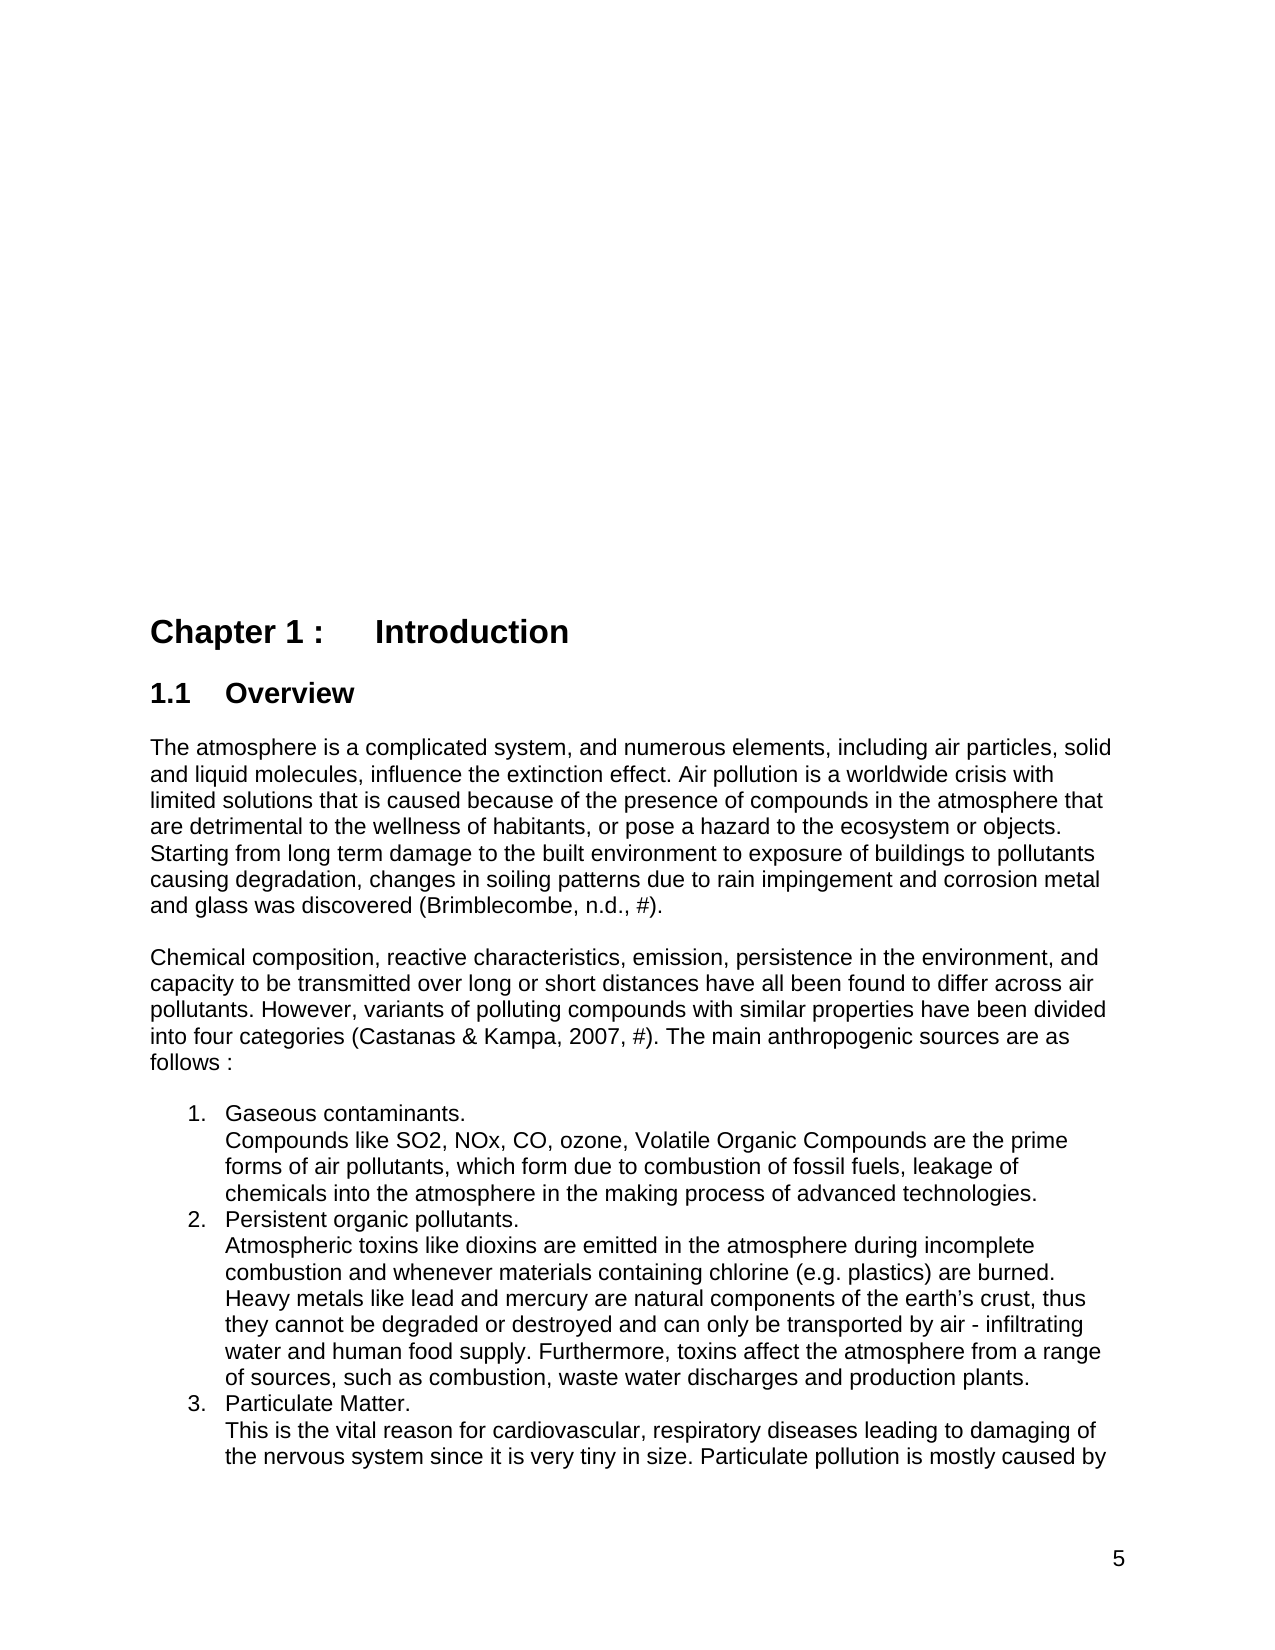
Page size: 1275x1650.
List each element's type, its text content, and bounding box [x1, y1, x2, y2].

list Persistent organic pollutants. Atmospheric toxins like dioxins are emitted in the atmosphere during incomplete combustion and whenever materials containing chlorine (e.g. plastics) are burned. Heavy metals like lead and mercury are natural components of the earth’s crust, thus they cannot be degraded or destroyed and can only be transported by air - infiltrating water and human food supply. Furthermore, toxins affect the atmosphere from a range of sources, such as combustion, waste water discharges and production plants. [187, 1206, 1125, 1390]
subtitle Chapter 1 : Introduction [150, 612, 1125, 651]
list Gaseous contaminants. Compounds like SO2, NOx, CO, ozone, Volatile Organic Compounds are the prime forms of air pollutants, which form due to combustion of fossil fuels, leakage of chemicals into the atmosphere in the making process of advanced technologies. [187, 1100, 1125, 1206]
subtitle 1.1 Overview [150, 676, 1125, 709]
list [187, 1390, 1125, 1469]
text The atmosphere is a complicated system, and numerous elements, including air particles, solid and liquid molecules, influence the extinction effect. Air pollution is a worldwide crisis with limited solutions that is caused because of the presence of compounds in the atmosphere that are detrimental to the wellness of habitants, or pose a hazard to the ecosystem or objects. Starting from long term damage to the built environment to exposure of buildings to pollutants causing degradation, changes in soiling patterns due to rain impingement and corrosion metal and glass was discovered (Brimblecombe, n.d., #). [150, 734, 1125, 919]
text Chemical composition, reactive characteristics, emission, persistence in the environment, and capacity to be transmitted over long or short distances have all been found to differ across air pollutants. However, variants of polluting compounds with similar properties have been divided into four categories (Castanas & Kampa, 2007, #). The main anthropogenic sources are as follows : [150, 944, 1125, 1075]
